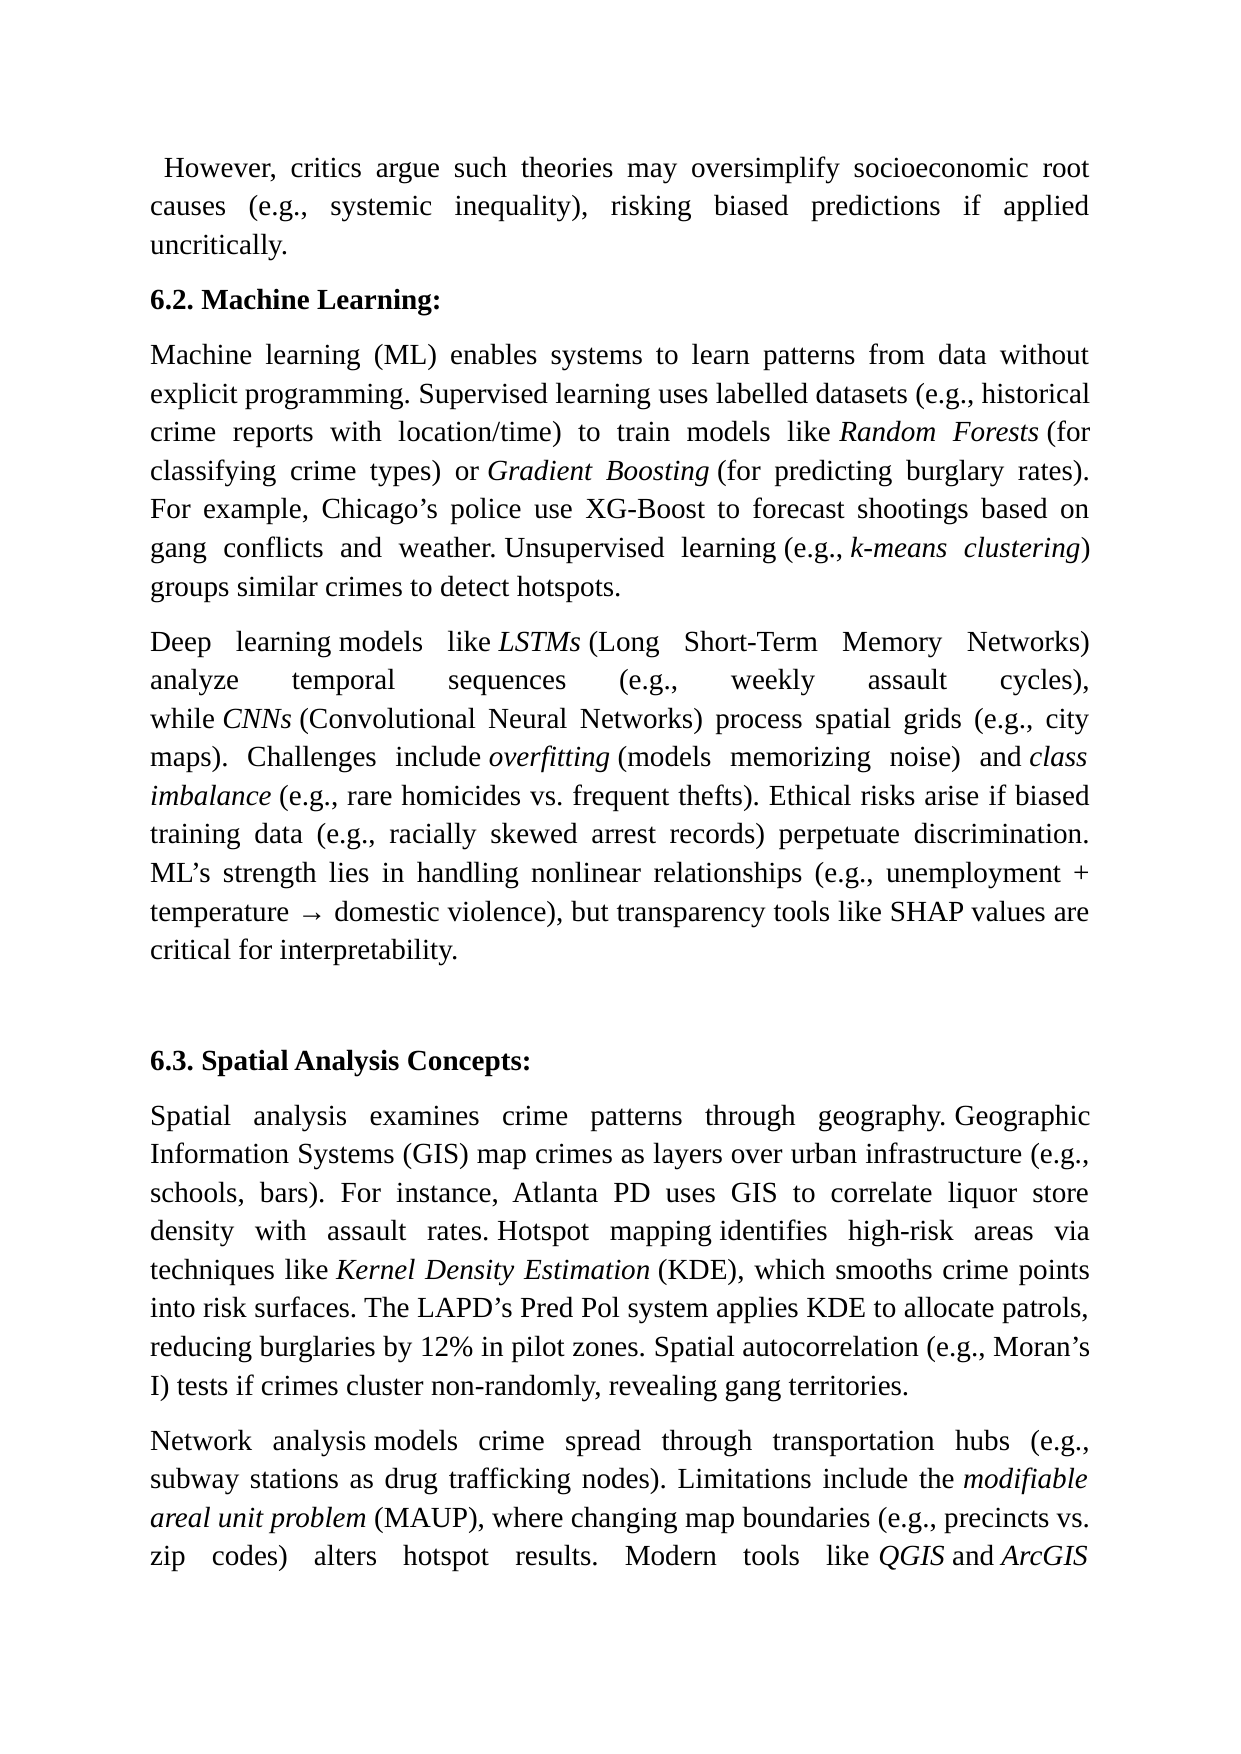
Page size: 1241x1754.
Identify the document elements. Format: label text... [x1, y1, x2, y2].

text 6.2. Machine Learning: [150, 282, 1090, 316]
text However, critics argue such theories may oversimplify socioeconomic root causes (e.g., systemic inequality), risking biased predictions if applied uncritically. [150, 150, 1090, 261]
text Machine learning (ML) enables systems to learn patterns from data without explicit programming. Supervised learning uses labelled datasets (e.g., historical crime reports with location/time) to train models like Random Forests (for classifying crime types) or Gradient Boosting (for predicting burglary rates). For example, Chicago’s police use XG-Boost to forecast shootings based on gang conflicts and weather. Unsupervised learning (e.g., k-means clustering) groups similar crimes to detect hotspots. [150, 337, 1090, 602]
text 6.3. Spatial Analysis Concepts: [150, 1043, 1090, 1076]
text Spatial analysis examines crime patterns through geography. Geographic Information Systems (GIS) map crimes as layers over urban infrastructure (e.g., schools, bars). For instance, Atlanta PD uses GIS to correlate liquor store density with assault rates. Hotspot mapping identifies high-risk areas via techniques like Kernel Density Estimation (KDE), which smooths crime points into risk surfaces. The LAPD’s Pred Pol system applies KDE to allocate patrols, reducing burglaries by 12% in pilot zones. Spatial autocorrelation (e.g., Moran’s I) tests if crimes cluster non-randomly, revealing gang territories. [150, 1098, 1090, 1401]
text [150, 1423, 1090, 1572]
text Deep learning models like LSTMs (Long Short-Term Memory Networks) analyze temporal sequences (e.g., weekly assault cycles), while CNNs (Convolutional Neural Networks) process spatial grids (e.g., city maps). Challenges include overfitting (models memorizing noise) and class imbalance (e.g., rare homicides vs. frequent thefts). Ethical risks arise if biased training data (e.g., racially skewed arrest records) perpetuate discrimination. ML’s strength lies in handling nonlinear relationships (e.g., unemployment + temperature → domestic violence), but transparency tools like SHAP values are critical for interpretability. [150, 624, 1090, 966]
